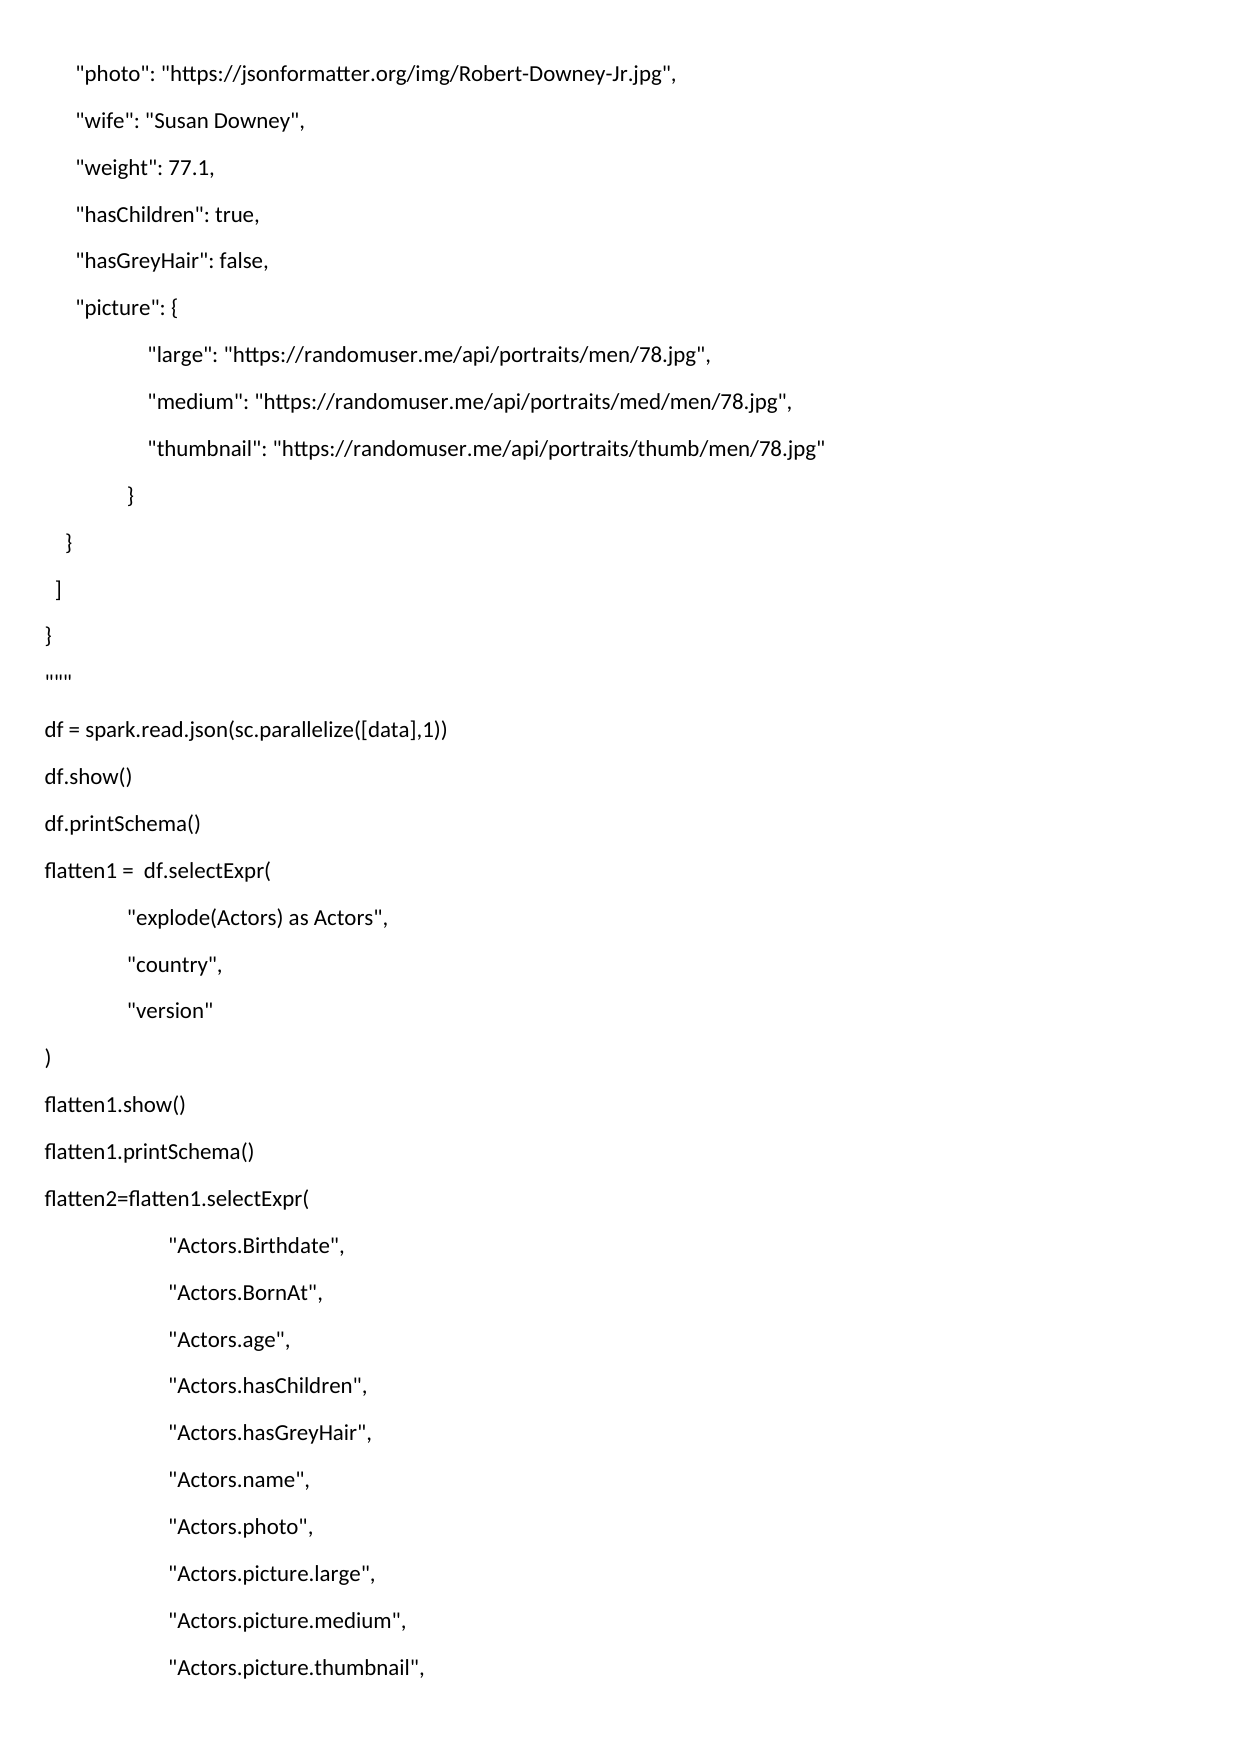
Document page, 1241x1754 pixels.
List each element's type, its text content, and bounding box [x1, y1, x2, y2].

text "explode(Actors) as Actors", [44, 903, 1211, 931]
text ] [44, 575, 1211, 603]
text "photo": "https://jsonformatter.org/img/Robert-Downey-Jr.jpg", [44, 59, 1211, 87]
text "country", [44, 950, 1211, 978]
text "Actors.hasGreyHair", [44, 1418, 1211, 1447]
text flatten1.show() [44, 1090, 1211, 1118]
text } [44, 481, 1211, 509]
text df.show() [44, 762, 1211, 790]
text "Actors.name", [44, 1465, 1211, 1493]
text "wife": "Susan Downey", [44, 106, 1211, 134]
text "Actors.picture.thumbnail", [44, 1653, 1211, 1681]
text "Actors.photo", [44, 1512, 1211, 1540]
text "Actors.BornAt", [44, 1278, 1211, 1306]
text df.printSchema() [44, 809, 1211, 837]
text "Actors.picture.medium", [44, 1606, 1211, 1634]
text flatten1.printSchema() [44, 1137, 1211, 1165]
text "large": "https://randomuser.me/api/portraits/men/78.jpg", [44, 340, 1211, 368]
text "version" [44, 997, 1211, 1025]
text "weight": 77.1, [44, 153, 1211, 181]
text "hasGreyHair": false, [44, 247, 1211, 275]
text "Actors.Birthdate", [44, 1231, 1211, 1259]
text "Actors.age", [44, 1325, 1211, 1353]
text "thumbnail": "https://randomuser.me/api/portraits/thumb/men/78.jpg" [44, 434, 1211, 462]
text "Actors.picture.large", [44, 1559, 1211, 1587]
text ) [44, 1043, 1211, 1072]
text flatten2=flatten1.selectExpr( [44, 1184, 1211, 1212]
text """ [44, 668, 1211, 697]
text } [44, 622, 1211, 650]
text flatten1 = df.selectExpr( [44, 856, 1211, 884]
text "Actors.hasChildren", [44, 1372, 1211, 1400]
text df = spark.read.json(sc.parallelize([data],1)) [44, 715, 1211, 743]
text } [44, 528, 1211, 556]
text "picture": { [44, 293, 1211, 322]
text "hasChildren": true, [44, 200, 1211, 228]
text "medium": "https://randomuser.me/api/portraits/med/men/78.jpg", [44, 387, 1211, 415]
